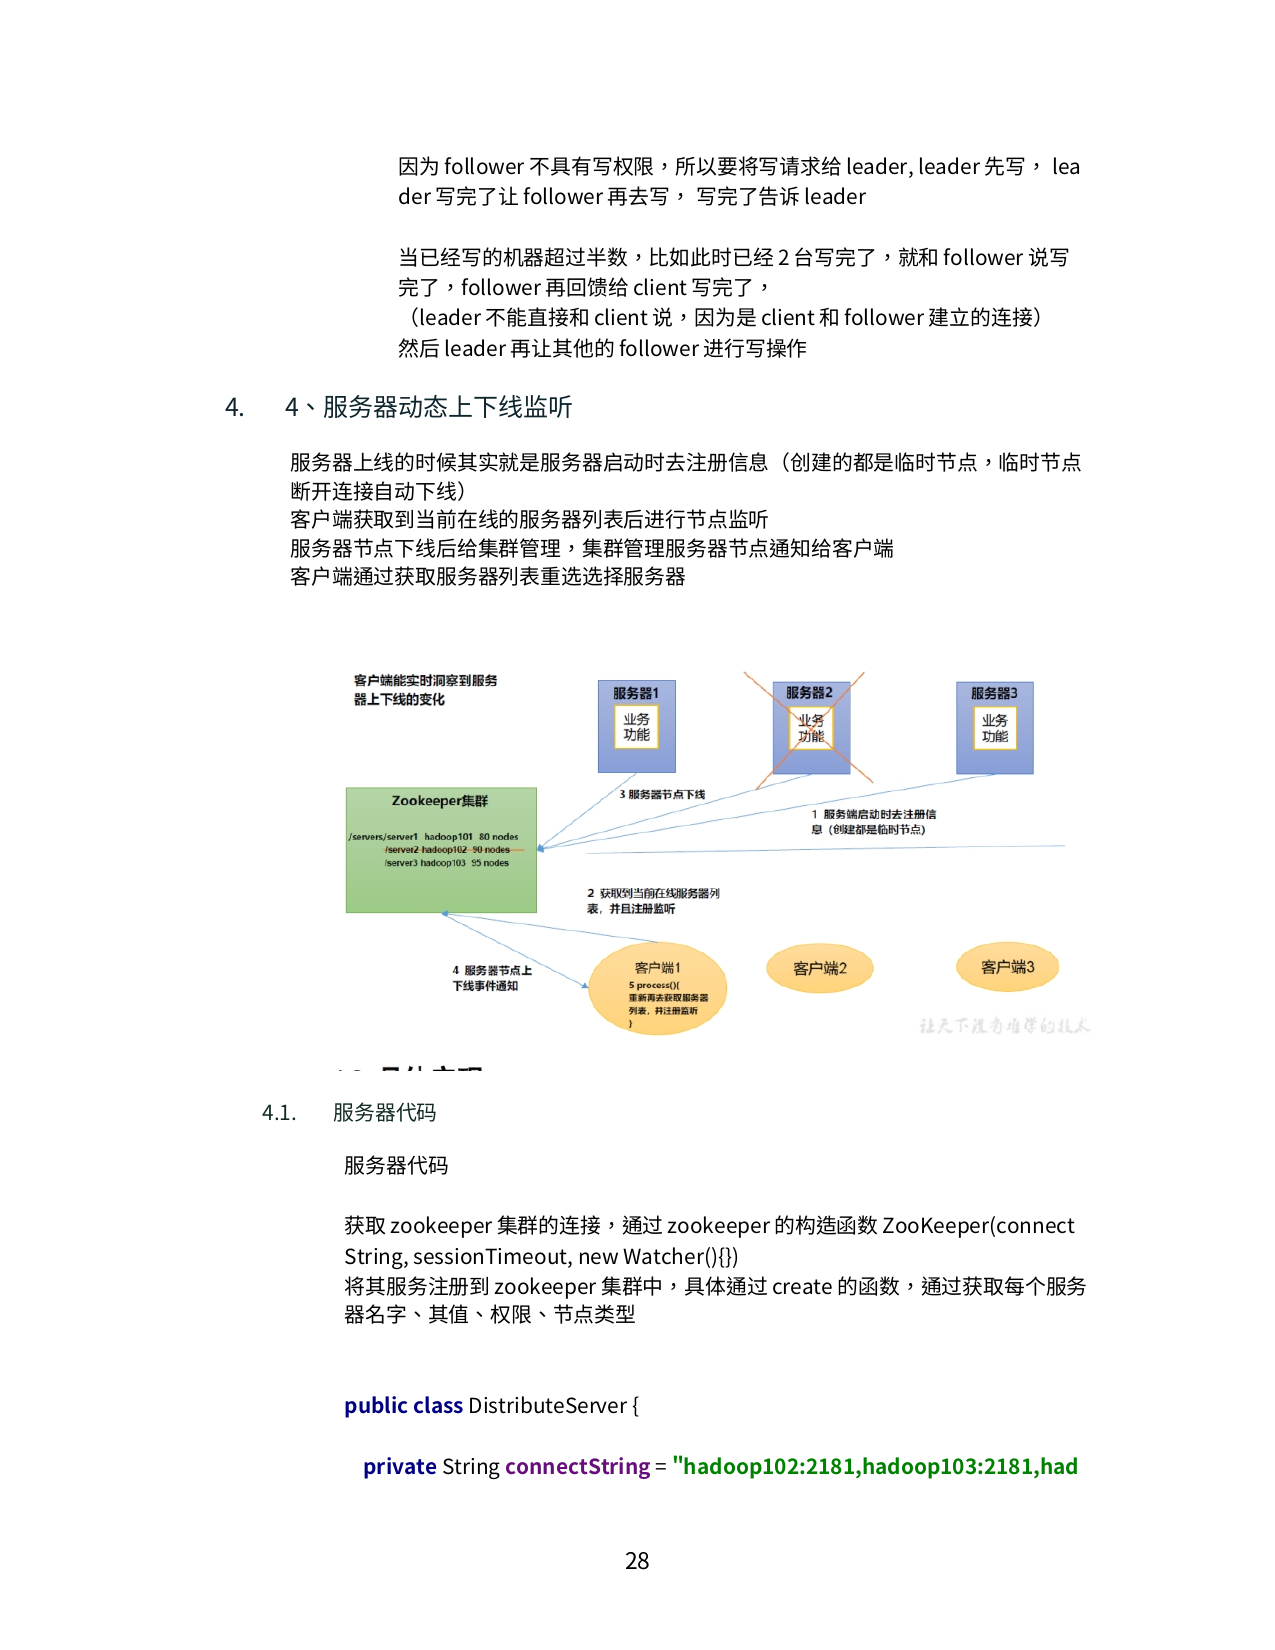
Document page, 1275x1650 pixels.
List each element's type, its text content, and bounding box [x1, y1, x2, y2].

text 然后leader再让其他的follower进行写操作 [399, 332, 1087, 362]
text 服务器节点下线后给集群管理，集群管理服务器节点通知给客户端 [290, 534, 1087, 562]
text 服务器代码 [344, 1151, 1087, 1179]
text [344, 1359, 1087, 1480]
text 获取zookeeper集群的连接，通过zookeeper的构造函数ZooKeeper(connectString, sessionTimeout, new Watcher(){}) [344, 1210, 1087, 1270]
text 当已经写的机器超过半数，比如此时已经2台写完了，就和follower说写完了，follower再回馈给client写完了， [399, 241, 1087, 301]
text 服务器上线的时候其实就是服务器启动时去注册信息（创建的都是临时节点，临时节点断开连接自动下线） [290, 448, 1087, 505]
picture [309, 651, 1107, 1071]
text （leader不能直接和client说，因为是client和follower建立的连接） [399, 301, 1087, 332]
text 客户端获取到当前在线的服务器列表后进行节点监听 [290, 505, 1087, 534]
text 将其服务注册到zookeeper集群中，具体通过create的函数，通过获取每个服务器名字、其值、权限、节点类型 [344, 1270, 1087, 1329]
text 客户端通过获取服务器列表重选选择服务器 [290, 562, 1087, 591]
list 4、服务器动态上下线监听 [225, 387, 1087, 423]
text 因为follower 不具有写权限，所以要将写请求给leader, leader先写， leader写完了让follower再去写， 写完了告诉leader [399, 150, 1087, 211]
list 服务器代码 [262, 1096, 1087, 1126]
